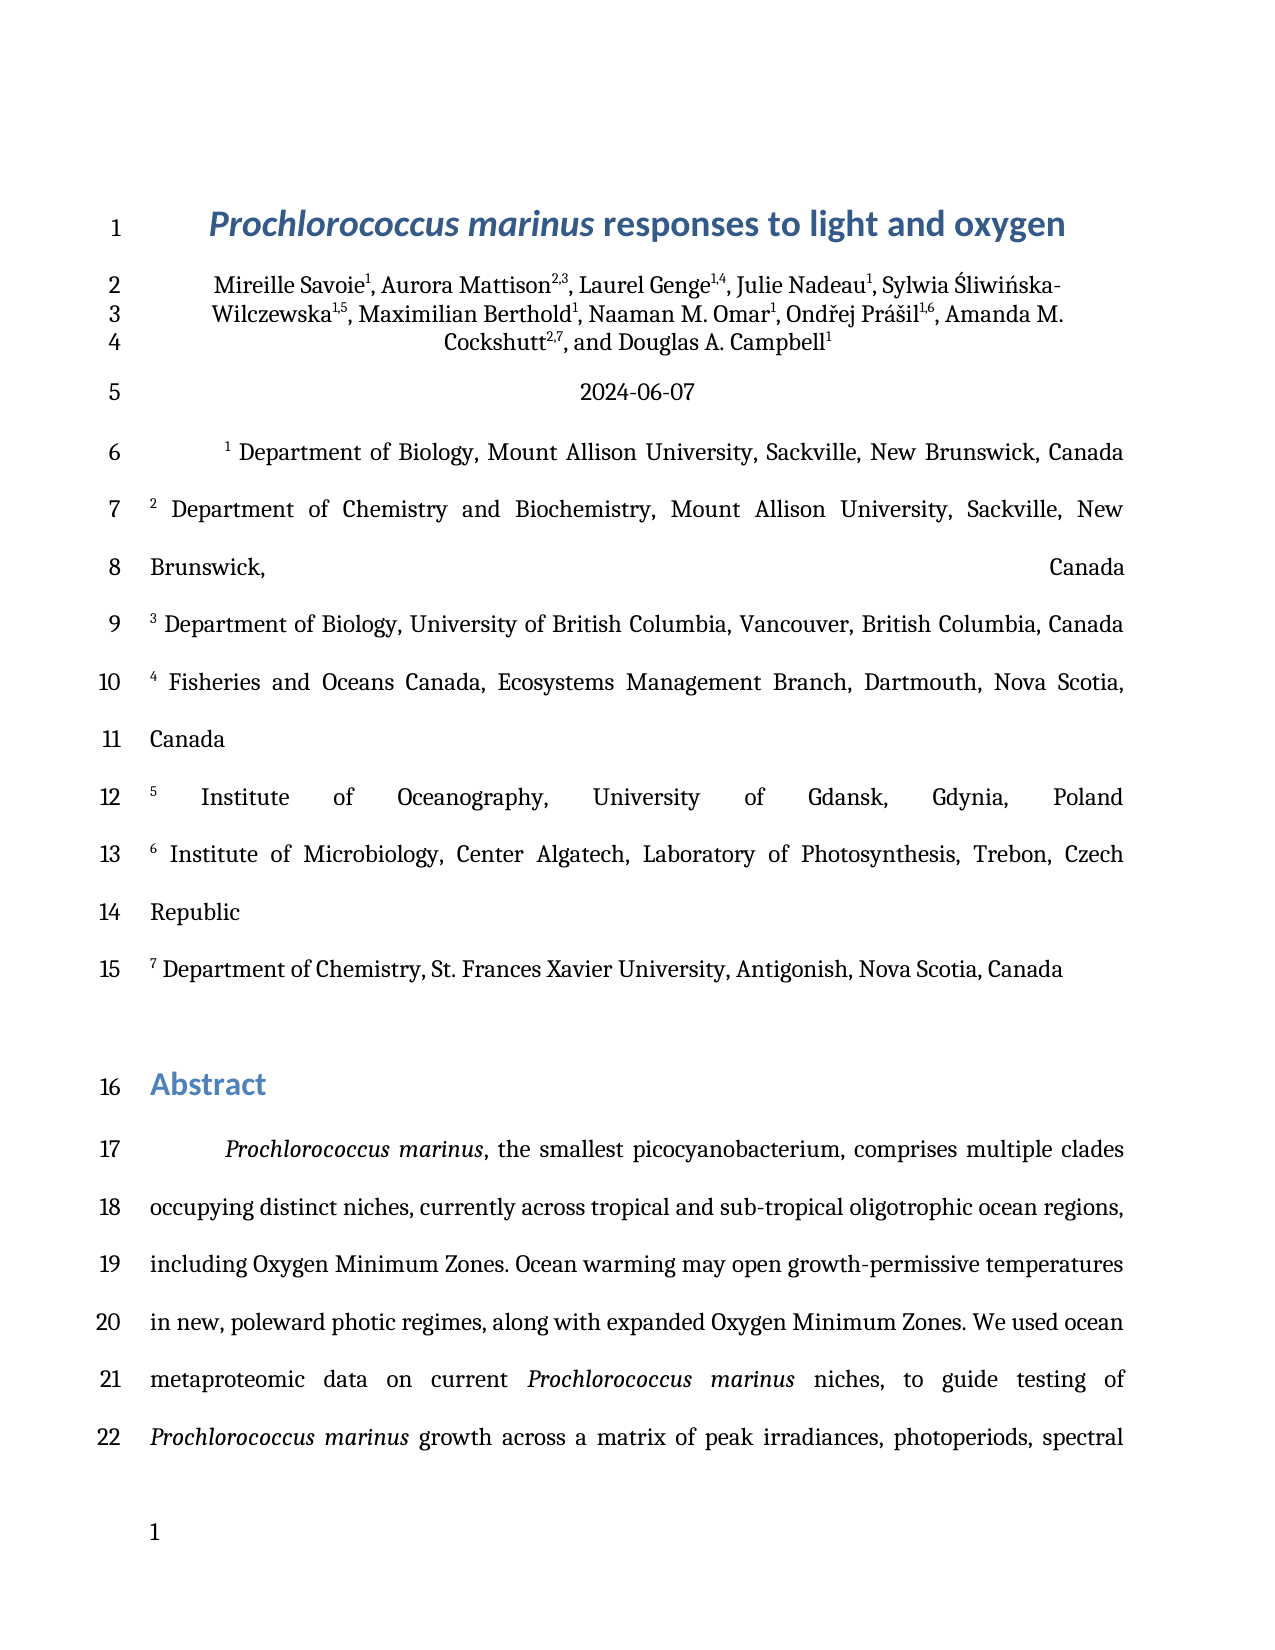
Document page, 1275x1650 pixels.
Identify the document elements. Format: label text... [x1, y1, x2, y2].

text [150, 1135, 1125, 1451]
text 2024-06-07 [150, 378, 1125, 407]
title Prochlorococcus marinus responses to light and oxygen [150, 200, 1125, 246]
text 1 Department of Biology, Mount Allison University, Sackville, New Brunswick, Canada 2 Department of Chemistry and Biochemistry, Mount Allison University, Sackville, New Brunswick, Canada 3 Department of Biology, University of British Columbia, Vancouver, British Columbia, Canada 4 Fisheries and Oceans Canada, Ecosystems Management Branch, Dartmouth, Nova Scotia, Canada 5 Institute of Oceanography, University of Gdansk, Gdynia, Poland 6 Institute of Microbiology, Center Algatech, Laboratory of Photosynthesis, Trebon, Czech Republic 7 Department of Chemistry, St. Frances Xavier University, Antigonish, Nova Scotia, Canada [150, 438, 1125, 984]
subtitle Abstract [150, 1063, 1125, 1104]
text Mireille Savoie1, Aurora Mattison2,3, Laurel Genge1,4, Julie Nadeau1, Sylwia Śliwińska-Wilczewska1,5, Maximilian Berthold1, Naaman M. Omar1, Ondřej Prášil1,6, Amanda M. Cockshutt2,7, and Douglas A. Campbell1 [150, 271, 1125, 357]
